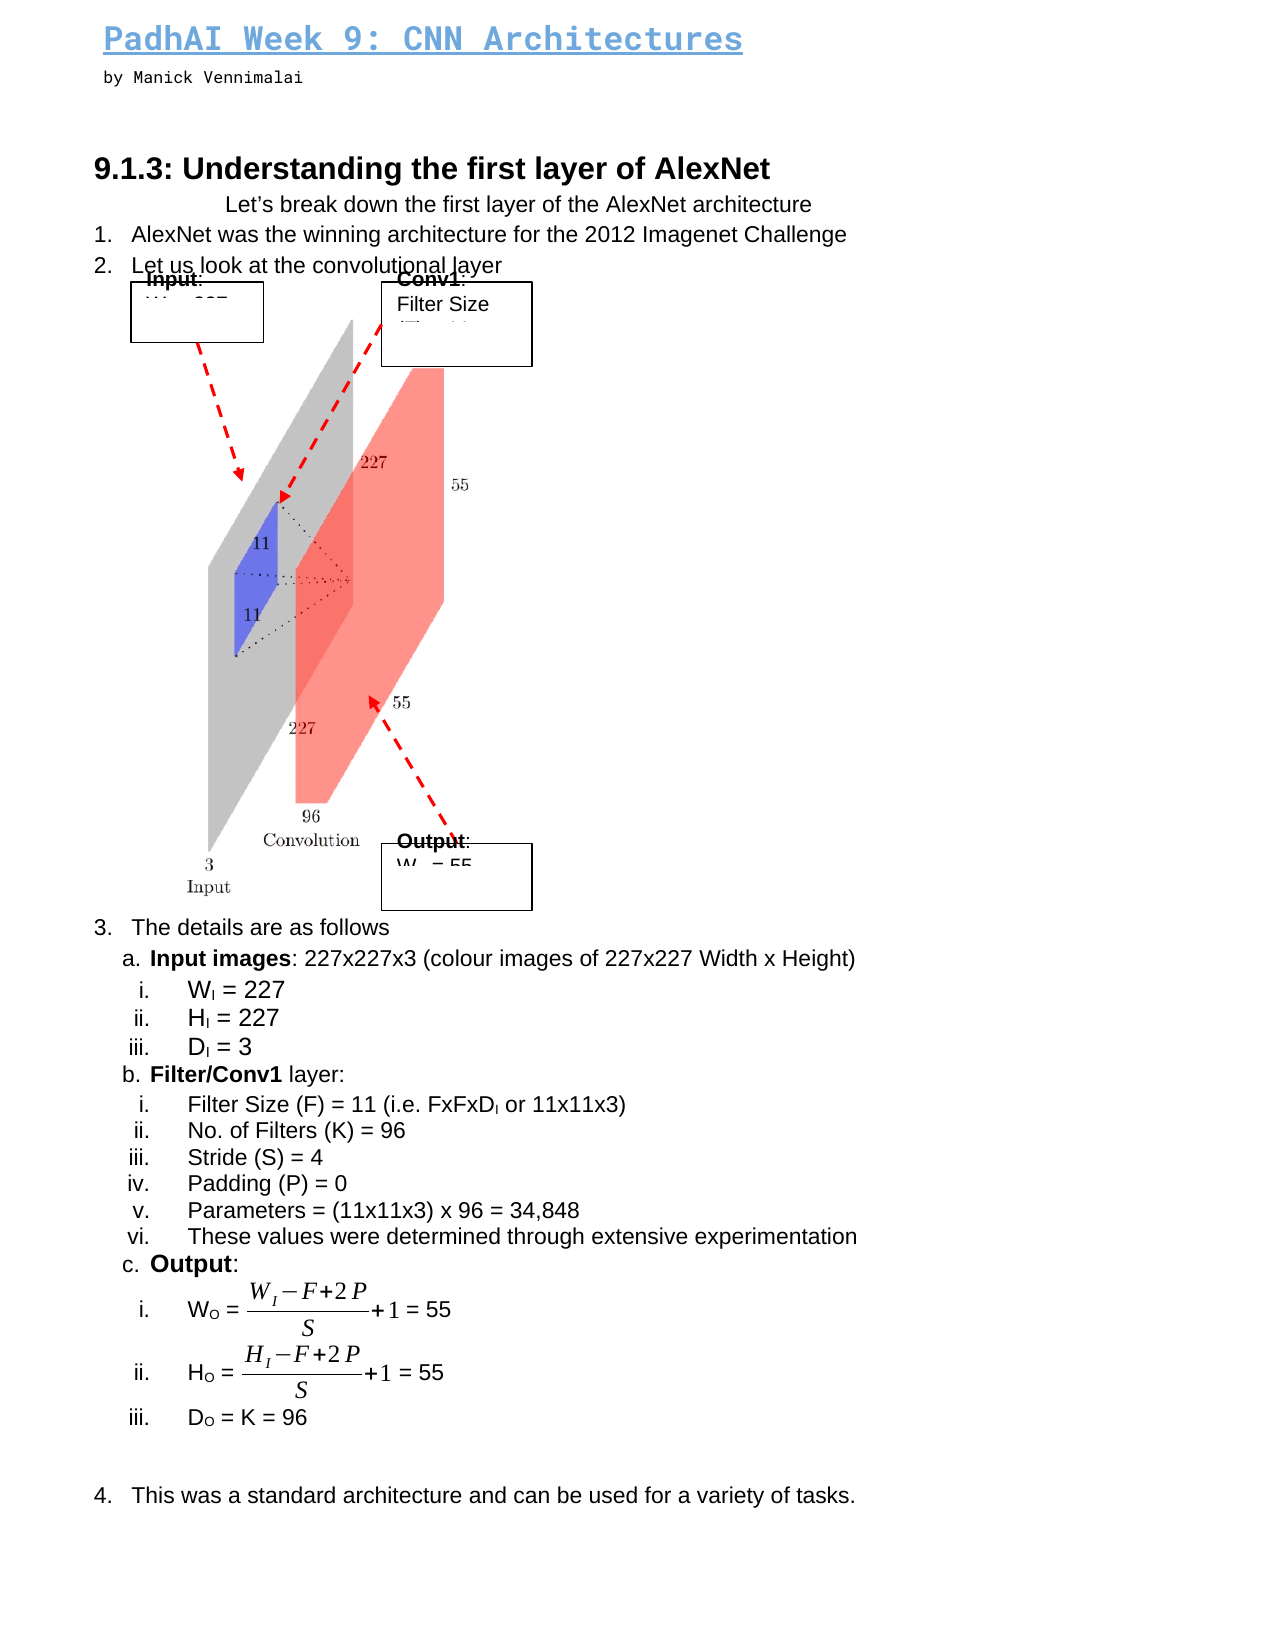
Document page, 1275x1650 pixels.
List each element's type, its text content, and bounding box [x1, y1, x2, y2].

picture [400, 836, 408, 843]
list The details are as follows [94, 914, 1125, 941]
list HI = 227 [150, 1003, 1125, 1032]
list Stride (S) = 4 [150, 1144, 1125, 1170]
list Output: [122, 1249, 1125, 1278]
list HO = = 55 [150, 1341, 1125, 1403]
list Input images: 227x227x3 (colour images of 227x227 Width x Height) [122, 944, 1125, 971]
subtitle 9.1.3: Understanding the first layer of AlexNet [94, 150, 1125, 186]
list Filter/Conv1 layer: [122, 1061, 1125, 1087]
list No. of Filters (K) = 96 [150, 1117, 1125, 1144]
list WO = = 55 [150, 1278, 1125, 1341]
list Parameters = (11x11x3) x 96 = 34,848 [150, 1197, 1125, 1223]
picture [382, 844, 531, 910]
list DI = 3 [150, 1032, 1125, 1061]
list WI = 227 [150, 975, 1125, 1003]
list AlexNet was the winning architecture for the 2012 Imagenet Challenge [94, 221, 1125, 248]
list Padding (P) = 0 [150, 1170, 1125, 1197]
text Let’s break down the first layer of the AlexNet architecture [225, 191, 1125, 218]
picture [382, 294, 531, 366]
picture [132, 294, 263, 342]
list This was a standard architecture and can be used for a variety of tasks. [94, 1482, 1125, 1509]
list Filter Size (F) = 11 (i.e. FxFxDI or 11x11x3) [150, 1091, 1125, 1117]
picture [131, 294, 533, 911]
list These values were determined through extensive experimentation [150, 1223, 1125, 1249]
list DO = K = 96 [150, 1403, 1125, 1430]
